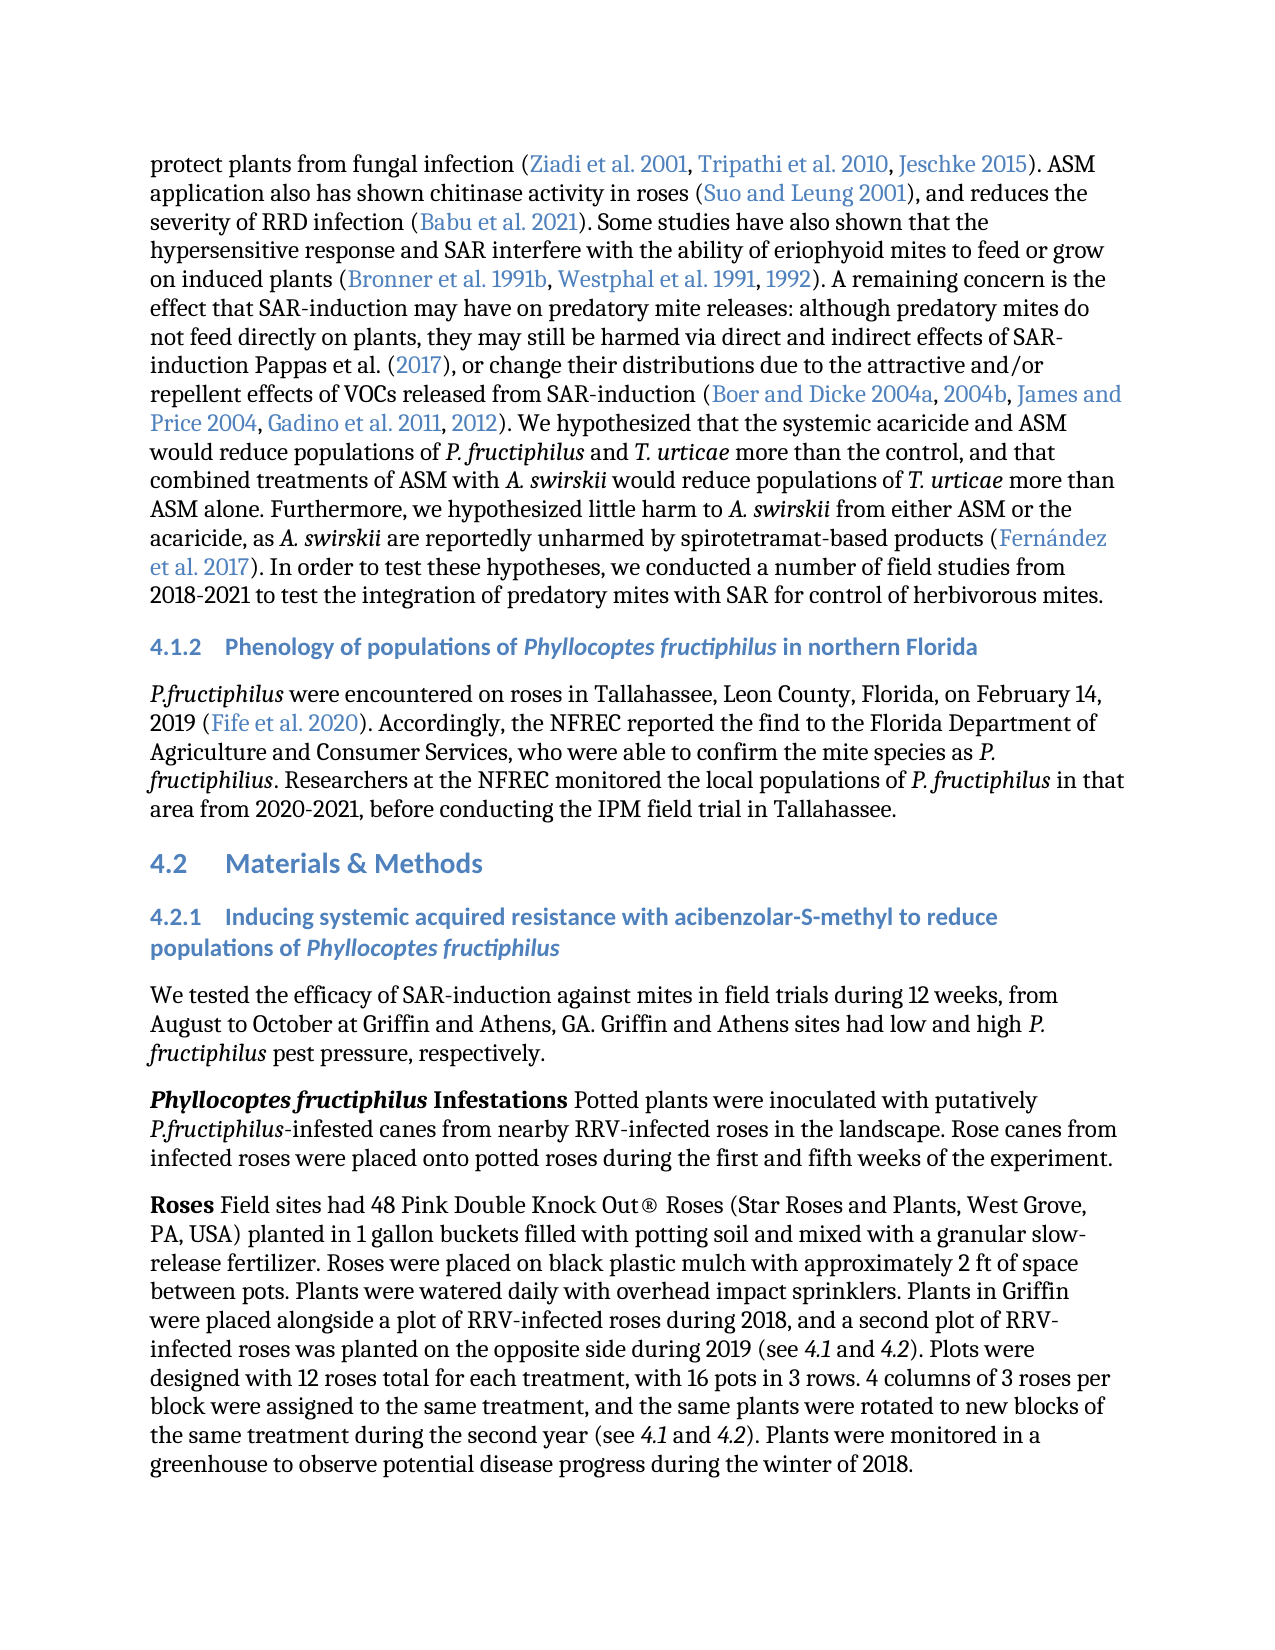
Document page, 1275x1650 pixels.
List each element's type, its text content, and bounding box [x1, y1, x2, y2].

subtitle 4.2.1 Inducing systemic acquired resistance with acibenzolar-S-methyl to reduce populations of Phyllocoptes fructiphilus [150, 901, 1125, 962]
text Roses Field sites had 48 Pink Double Knock Out® Roses (Star Roses and Plants, West Grove, PA, USA) planted in 1 gallon buckets filled with potting soil and mixed with a granular slow-release fertilizer. Roses were placed on black plastic mulch with approximately 2 ft of space between pots. Plants were watered daily with overhead impact sprinklers. Plants in Griffin were placed alongside a plot of RRV-infected roses during 2018, and a second plot of RRV-infected roses was planted on the opposite side during 2019 (see 4.1 and 4.2). Plots were designed with 12 roses total for each treatment, with 16 pots in 3 rows. 4 columns of 3 roses per block were assigned to the same treatment, and the same plants were rotated to new blocks of the same treatment during the second year (see 4.1 and 4.2). Plants were monitored in a greenhouse to observe potential disease progress during the winter of 2018. [150, 1191, 1125, 1478]
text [150, 150, 1125, 610]
text P.fructiphilus were encountered on roses in Tallahassee, Leon County, Florida, on February 14, 2019 (Fife et al. 2020). Accordingly, the NFREC reported the find to the Florida Department of Agriculture and Consumer Services, who were able to confirm the mite species as P. fructiphilius. Researchers at the NFREC monitored the local populations of P. fructiphilus in that area from 2020-2021, before conducting the IPM field trial in Tallahassee. [150, 680, 1125, 824]
text We tested the efficacy of SAR-induction against mites in field trials during 12 weeks, from August to October at Griffin and Athens, GA. Griffin and Athens sites had low and high P. fructiphilus pest pressure, respectively. [150, 981, 1125, 1067]
text Phyllocoptes fructiphilus Infestations Potted plants were inoculated with putatively P.fructiphilus-infested canes from nearby RRV-infected roses in the landscape. Rose canes from infected roses were placed onto potted roses during the first and fifth weeks of the experiment. [150, 1086, 1125, 1172]
subtitle 4.1.2 Phenology of populations of Phyllocoptes fructiphilus in northern Florida [150, 631, 1125, 661]
subtitle 4.2 Materials & Methods [150, 845, 1125, 880]
